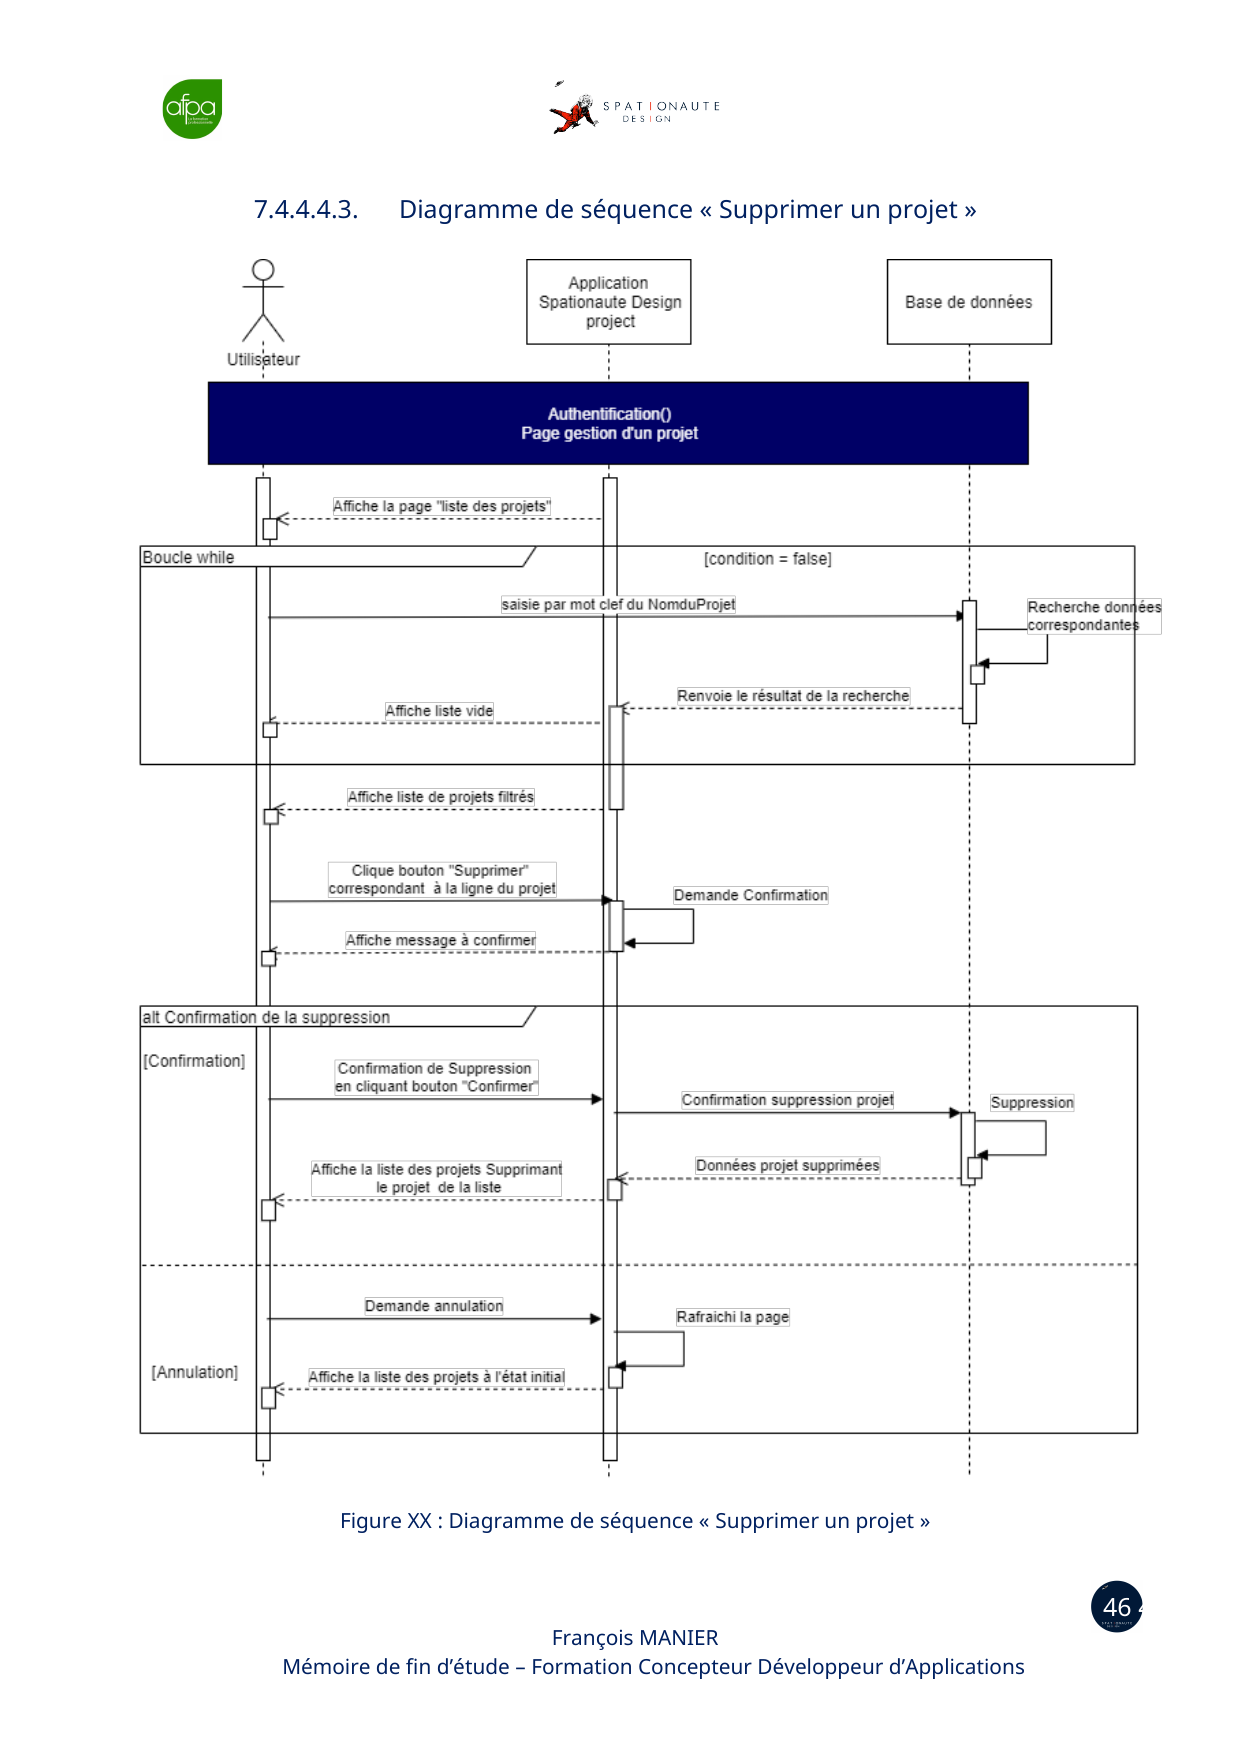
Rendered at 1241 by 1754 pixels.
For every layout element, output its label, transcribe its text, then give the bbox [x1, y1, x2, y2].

picture [531, 73, 739, 141]
list Diagramme de séquence « Supprimer un projet » [253, 192, 1167, 226]
picture [107, 259, 1163, 1490]
picture [162, 75, 223, 141]
text Figure XX : Diagramme de séquence « Supprimer un projet » [103, 1507, 1167, 1535]
picture [1091, 1580, 1143, 1633]
